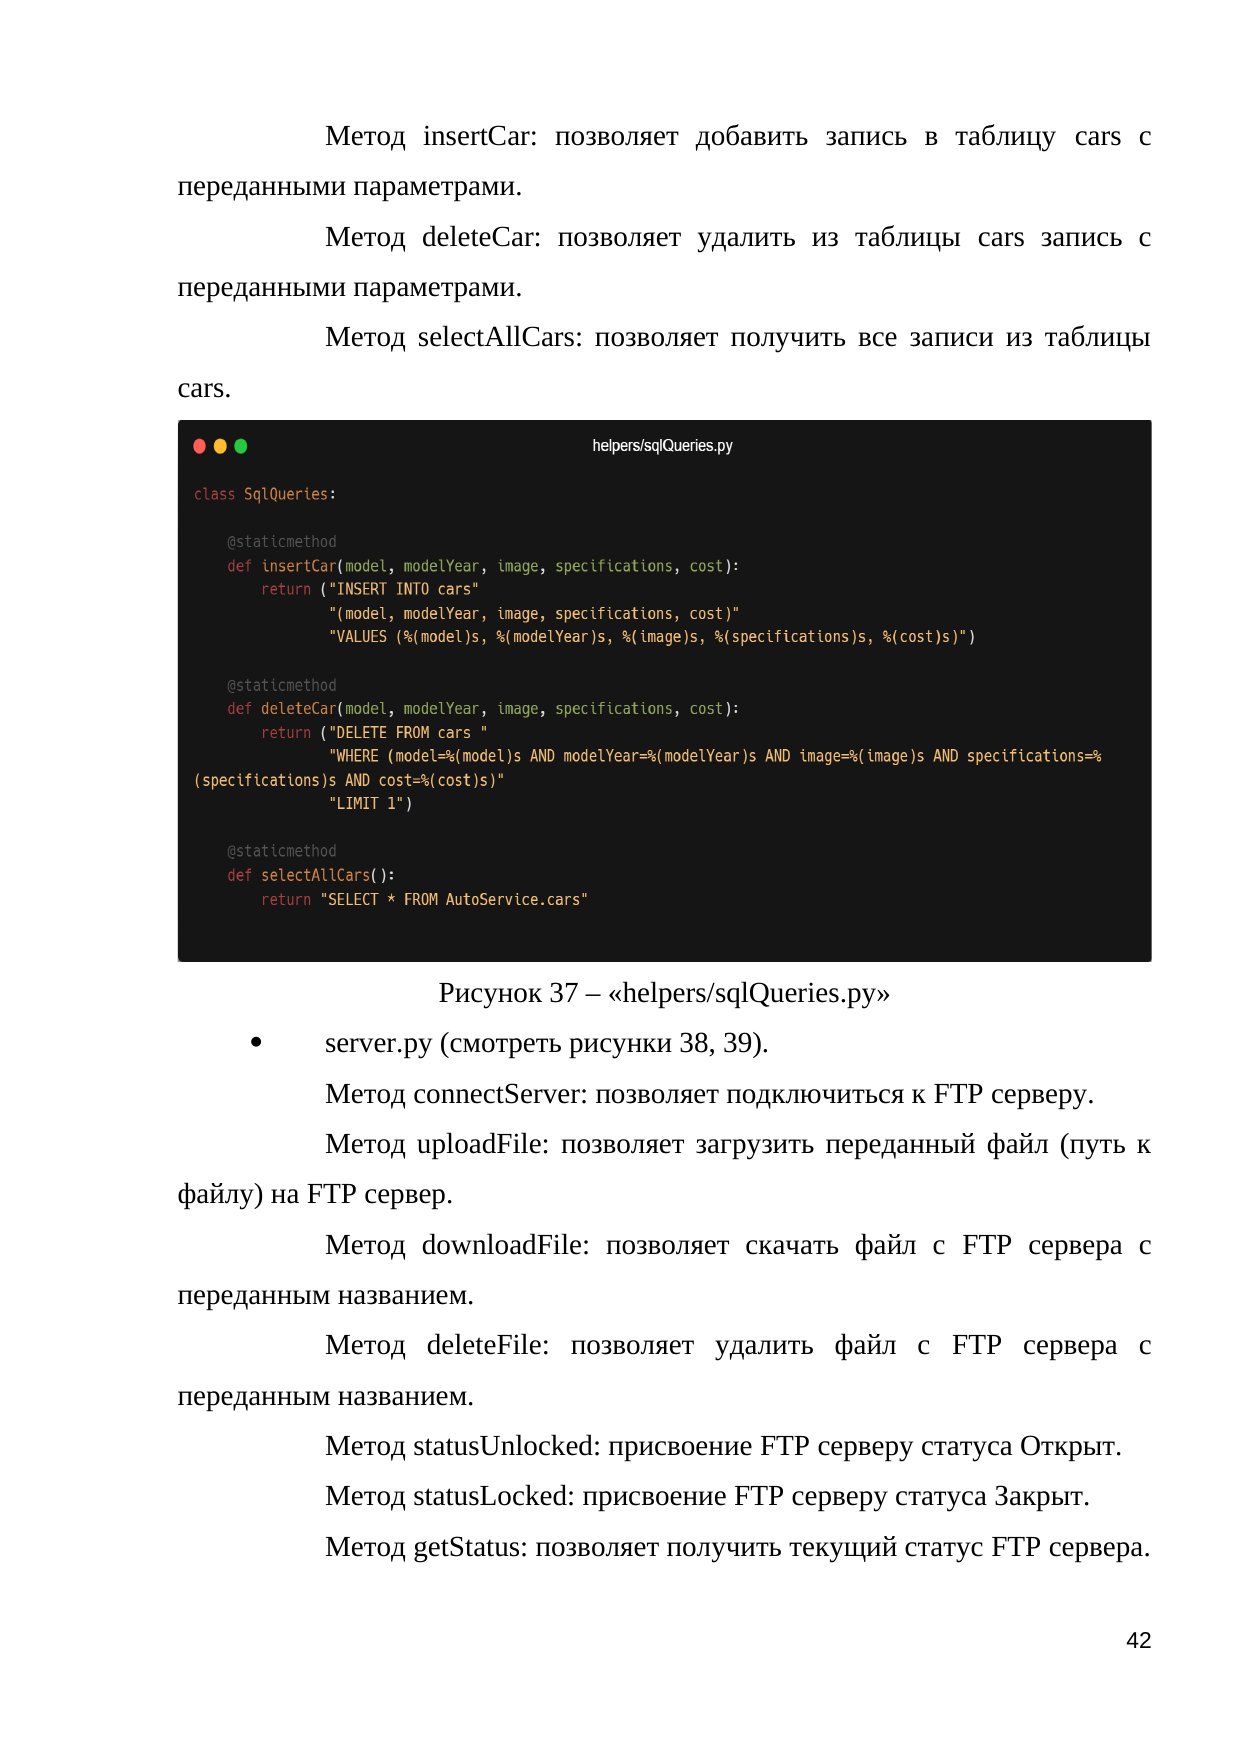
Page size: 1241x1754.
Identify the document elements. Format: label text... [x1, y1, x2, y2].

text Метод insertCar: позволяет добавить запись в таблицу cars с переданными параметрами. [177, 118, 1152, 202]
text Метод selectAllCars: позволяет получить все записи из таблицы cars. [177, 319, 1152, 403]
text Метод uploadFile: позволяет загрузить переданный файл (путь к файлу) на FTP сервер. [177, 1126, 1152, 1210]
text Метод connectServer: позволяет подключиться к FTP серверу. [177, 1076, 1152, 1109]
picture [177, 420, 1152, 962]
text Метод getStatus: позволяет получить текущий статус FTP сервера. [177, 1529, 1152, 1562]
text Метод downloadFile: позволяет скачать файл с FTP сервера с переданным названием. [177, 1227, 1152, 1311]
list server.py (смотреть рисунки 38, 39). [177, 1026, 1152, 1059]
text Метод statusLocked: присвоение FTP серверу статуса Закрыт. [177, 1478, 1152, 1512]
text Метод deleteFile: позволяет удалить файл с FTP сервера с переданным названием. [177, 1327, 1152, 1411]
text Рисунок 37 – «helpers/sqlQueries.py» [177, 975, 1152, 1009]
text Метод statusUnlocked: присвоение FTP серверу статуса Открыт. [177, 1428, 1152, 1462]
text Метод deleteCar: позволяет удалить из таблицы cars запись с переданными параметрами. [177, 219, 1152, 303]
